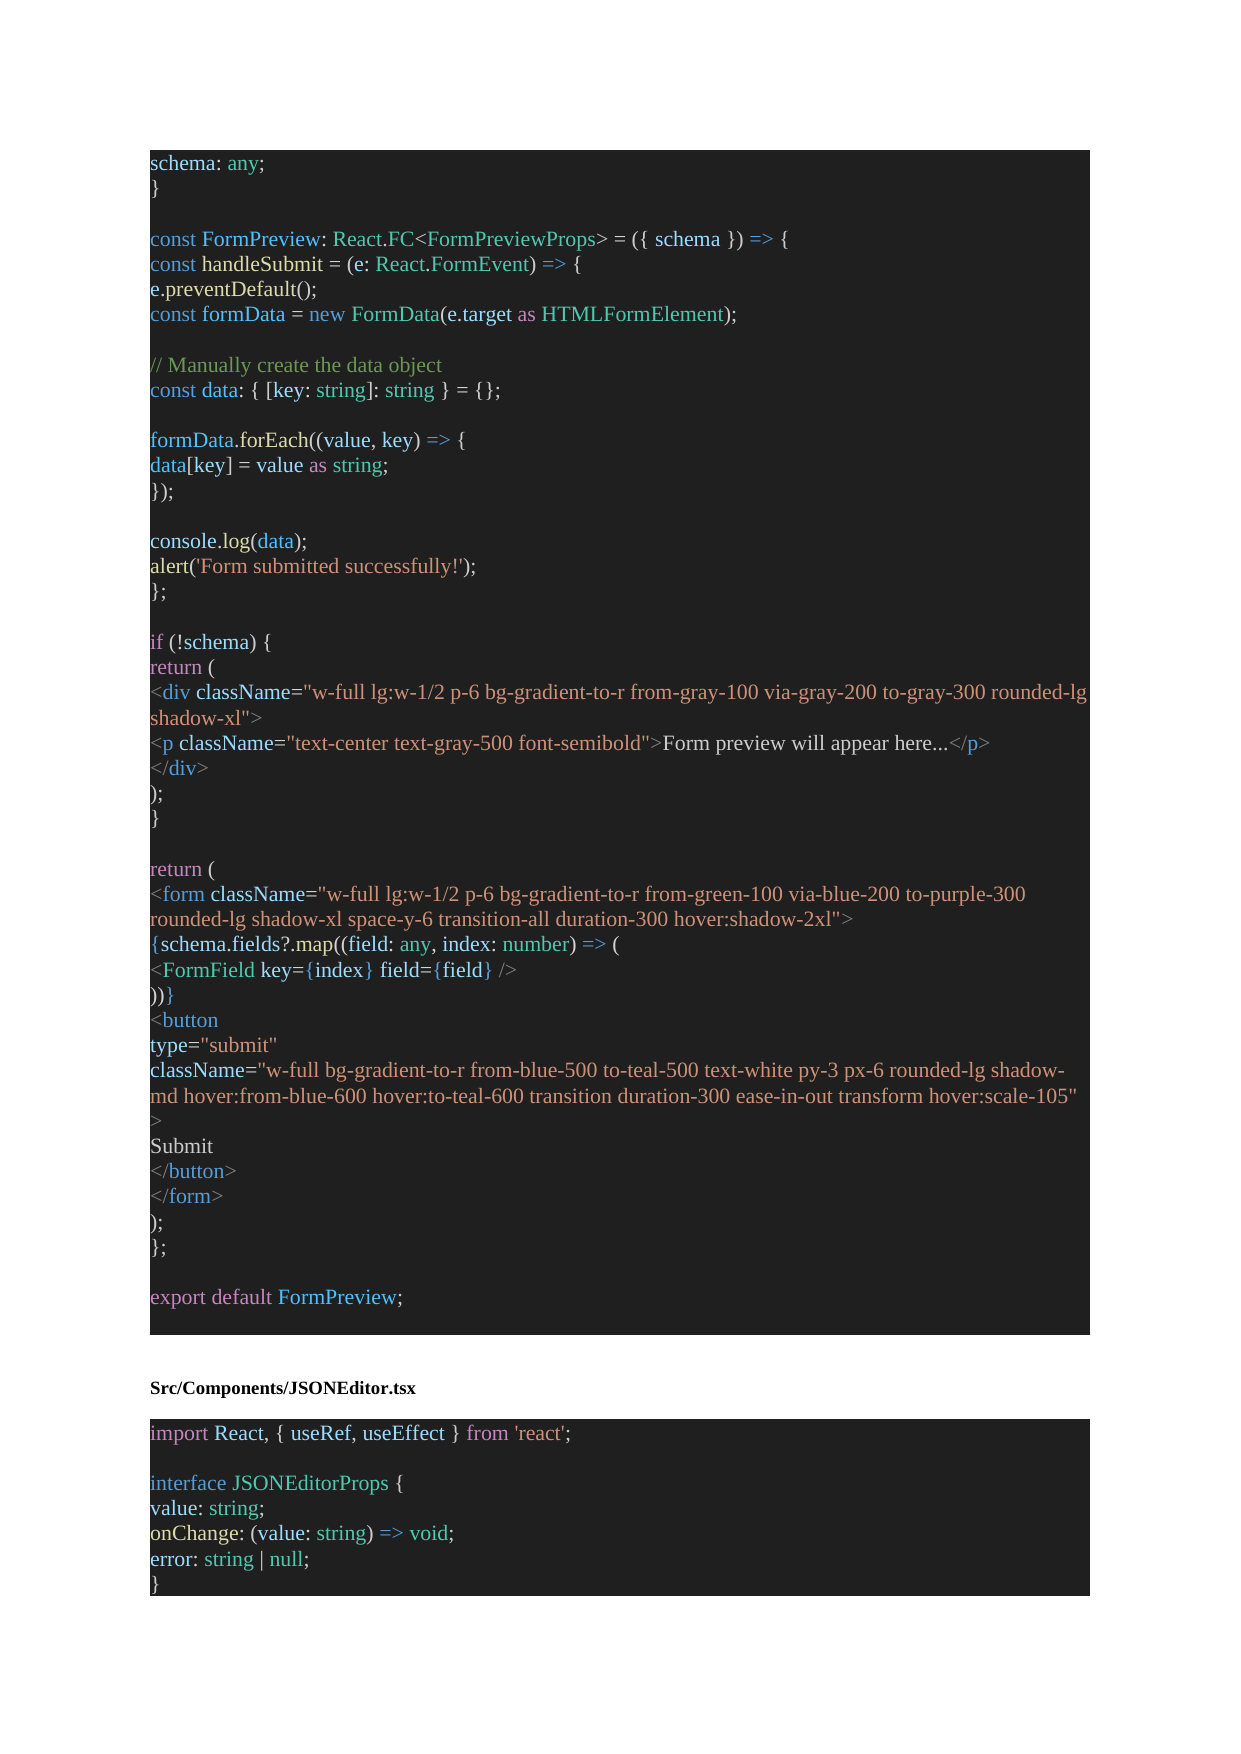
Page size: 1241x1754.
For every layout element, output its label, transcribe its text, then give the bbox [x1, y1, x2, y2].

text formData.forEach((value, key) => { [150, 427, 1090, 452]
text }; [150, 578, 1090, 604]
text className="w-full bg-gradient-to-r from-blue-500 to-teal-500 text-white py-3 px-6 rounded-lg shadow-md hover:from-blue-600 hover:to-teal-600 transition duration-300 ease-in-out transform hover:scale-105" [150, 1057, 1090, 1108]
text import React, { useRef, useEffect } from 'react'; [150, 1419, 1090, 1445]
text onChange: (value: string) => void; [150, 1520, 1090, 1546]
text } [150, 805, 1090, 831]
text <form className="w-full lg:w-1/2 p-6 bg-gradient-to-r from-green-100 via-blue-200 to-purple-300 rounded-lg shadow-xl space-y-6 transition-all duration-300 hover:shadow-2xl"> [150, 881, 1090, 931]
text if (!schema) { [150, 629, 1090, 654]
text Src/Components/JSONEditor.tsx [150, 1377, 1090, 1399]
text {schema.fields?.map((field: any, index: number) => ( [150, 931, 1090, 957]
text ); [150, 1209, 1090, 1234]
text const handleSubmit = (e: React.FormEvent) => { [150, 251, 1090, 276]
text <div className="w-full lg:w-1/2 p-6 bg-gradient-to-r from-gray-100 via-gray-200 to-gray-300 rounded-lg shadow-xl"> [150, 679, 1090, 730]
text <button [150, 1007, 1090, 1032]
text Submit [150, 1133, 1090, 1158]
text }; [150, 1234, 1090, 1259]
text value: string; [150, 1495, 1090, 1520]
text > [150, 1108, 1090, 1133]
text <FormField key={index} field={field} /> [150, 957, 1090, 982]
text </button> [150, 1158, 1090, 1183]
text console.log(data); [150, 528, 1090, 553]
text }); [150, 478, 1090, 503]
text } [150, 175, 1090, 200]
text const data: { [key: string]: string } = {}; [150, 377, 1090, 402]
text </form> [150, 1183, 1090, 1209]
text <p className="text-center text-gray-500 font-semibold">Form preview will appear here...</p> [150, 730, 1090, 755]
text interface JSONEditorProps { [150, 1470, 1090, 1495]
text e.preventDefault(); [150, 276, 1090, 301]
text const formData = new FormData(e.target as HTMLFormElement); [150, 301, 1090, 326]
text return ( [150, 856, 1090, 881]
text const FormPreview: React.FC<FormPreviewProps> = ({ schema }) => { [150, 226, 1090, 251]
text return ( [150, 654, 1090, 679]
text type="submit" [150, 1032, 1090, 1057]
text schema: any; [150, 150, 1090, 175]
text ))} [150, 982, 1090, 1007]
text alert('Form submitted successfully!'); [150, 553, 1090, 578]
text data[key] = value as string; [150, 452, 1090, 478]
text </div> [150, 755, 1090, 780]
text export default FormPreview; [150, 1284, 1090, 1309]
text // Manually create the data object [150, 352, 1090, 377]
text error: string | null; [150, 1546, 1090, 1571]
text } [150, 1571, 1090, 1596]
text ); [150, 780, 1090, 805]
